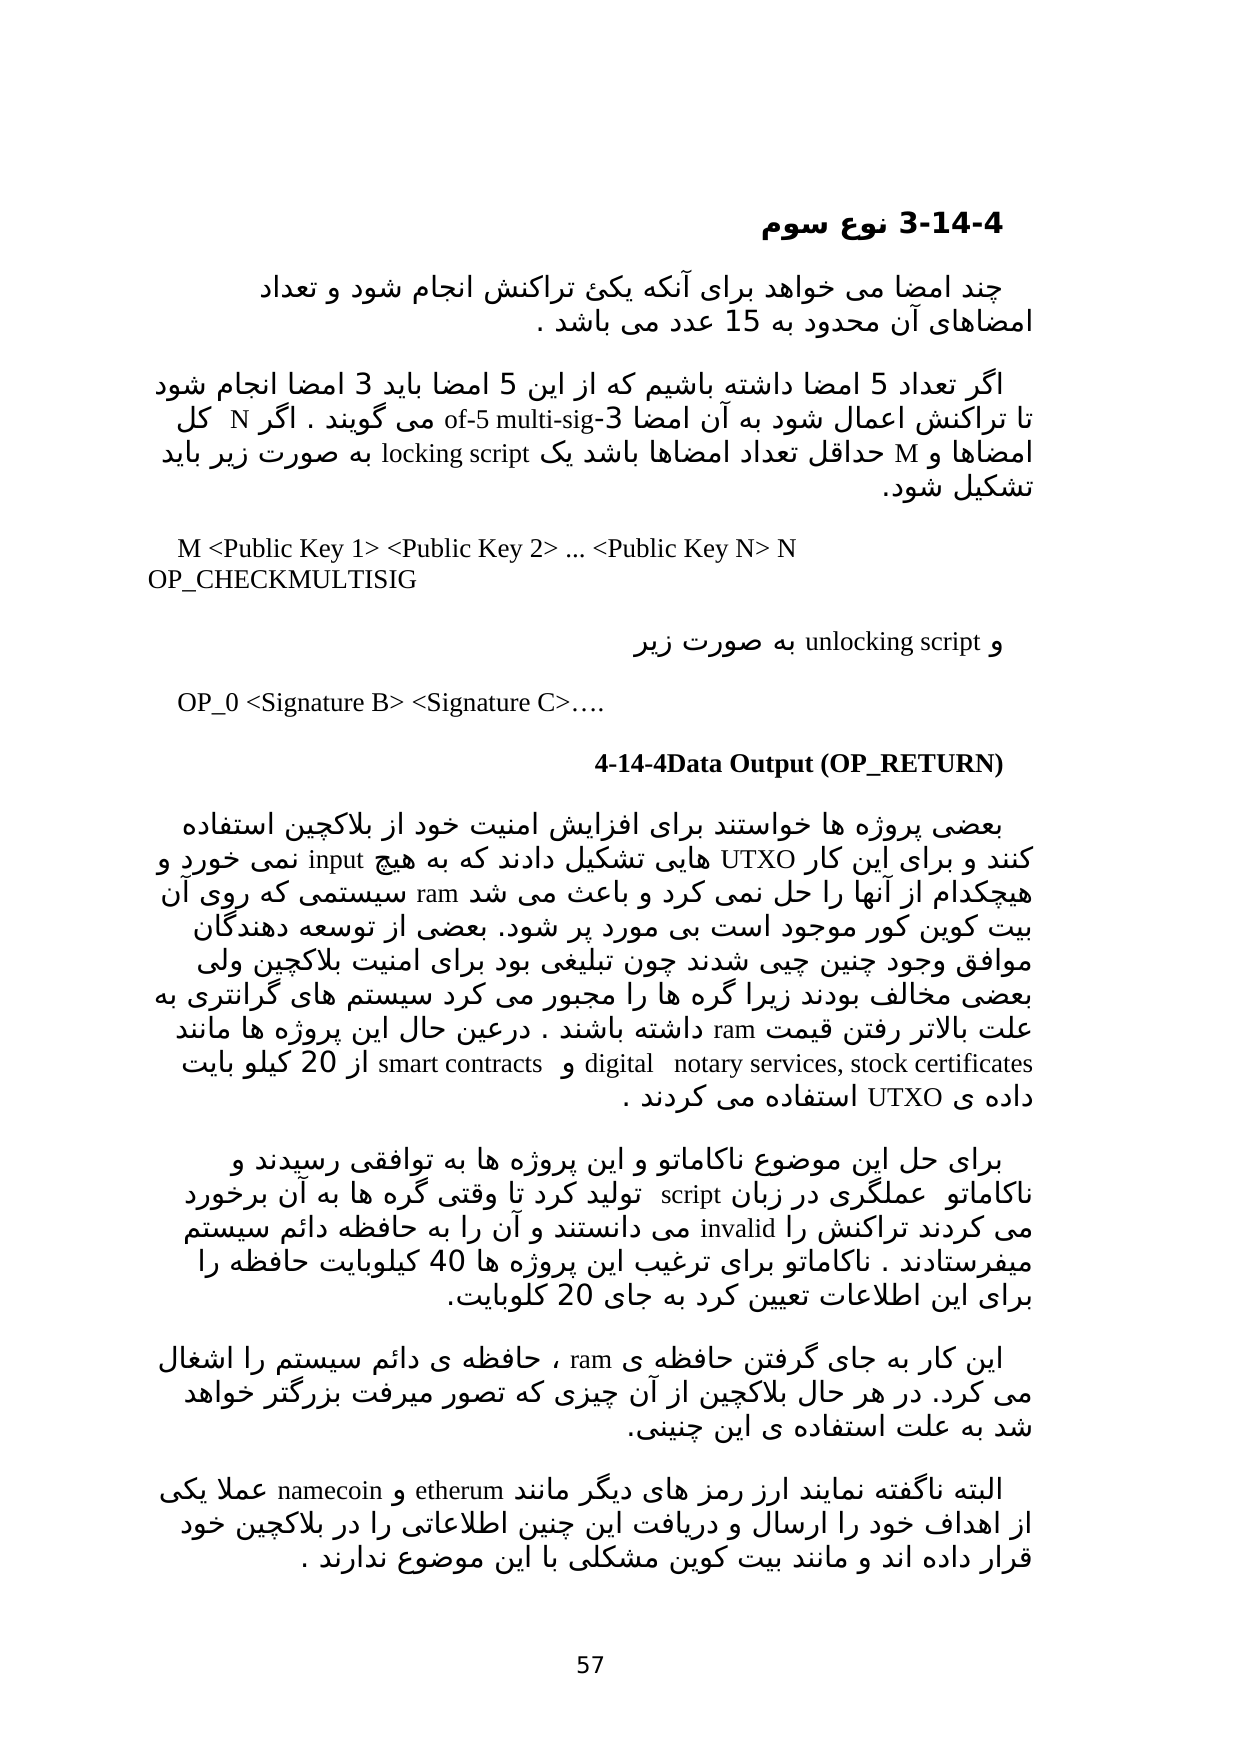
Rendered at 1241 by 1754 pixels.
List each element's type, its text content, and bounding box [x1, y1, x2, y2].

text چند امضا می خواهد برای آنکه یکئ تراکنش انجام شود و تعداد امضاهای آن محدود به 15 عدد می باشد . [148, 270, 1033, 338]
text 3-14-4 نوع سوم [148, 207, 1033, 241]
text برای حل این موضوع ناکاماتو و این پروژه ها به توافقی رسیدند و ناکاماتو عملگری در زبان script تولید کرد تا وقتی گره ها به آن برخورد می کردند تراکنش را invalid می دانستند و آن را به حافظه دائم سیستم میفرستادند . ناکاماتو برای ترغیب این پروژه ها 40 کیلوبایت حافظه را برای این اطلاعات تعیین کرد به جای 20 کلوبایت. [148, 1142, 1033, 1312]
text این کار به جای گرفتن حافظه ی ram ، حافظه ی دائم سیستم را اشغال می کرد. در هر حال بلاکچین از آن چیزی که تصور میرفت بزرگتر خواهد شد به علت استفاده ی این چنینی. [148, 1341, 1033, 1443]
text 4-14-4Data Output (OP_RETURN) [148, 747, 1033, 778]
text اگر تعداد 5 امضا داشته باشیم که از این 5 امضا باید 3 امضا انجام شود تا تراکنش اعمال شود به آن امضا 3-of-5 multi-sig می گویند . اگر N کل امضاها و M حداقل تعداد امضاها باشد یک locking script به صورت زیر باید تشکیل شود. [148, 367, 1033, 503]
text بعضی پروژه ها خواستند برای افزایش امنیت خود از بلاکچین استفاده کنند و برای این کار UTXO هایی تشکیل دادند که به هیچ input نمی خورد و هیچکدام از آنها را حل نمی کرد و باعث می شد ram سیستمی که روی آن بیت کوین کور موجود است بی مورد پر شود. بعضی از توسعه دهندگان موافق وجود چنین چیی شدند چون تبلیغی بود برای امنیت بلاکچین ولی بعضی مخالف بودند زیرا گره ها را مجبور می کرد سیستم های گرانتری به علت بالاتر رفتن قیمت ram داشته باشند . درعین حال این پروژه ها مانند digital notary services, stock certificates و smart contracts از 20 کیلو بایت داده ی UTXO استفاده می کردند . [148, 807, 1033, 1113]
text و unlocking script به صورت زیر [148, 623, 1033, 657]
text OP_0 <Signature B> <Signature C>…. [148, 687, 1033, 718]
text البته ناگفته نمایند ارز رمز های دیگر مانند etherum و namecoin عملا یکی از اهداف خود را ارسال و دریافت این چنین اطلاعاتی را در بلاکچین خود قرار داده اند و مانند بیت کوین مشکلی با این موضوع ندارند . [148, 1472, 1033, 1574]
text M <Public Key 1> <Public Key 2> ... <Public Key N> N OP_CHECKMULTISIG [148, 532, 1033, 594]
